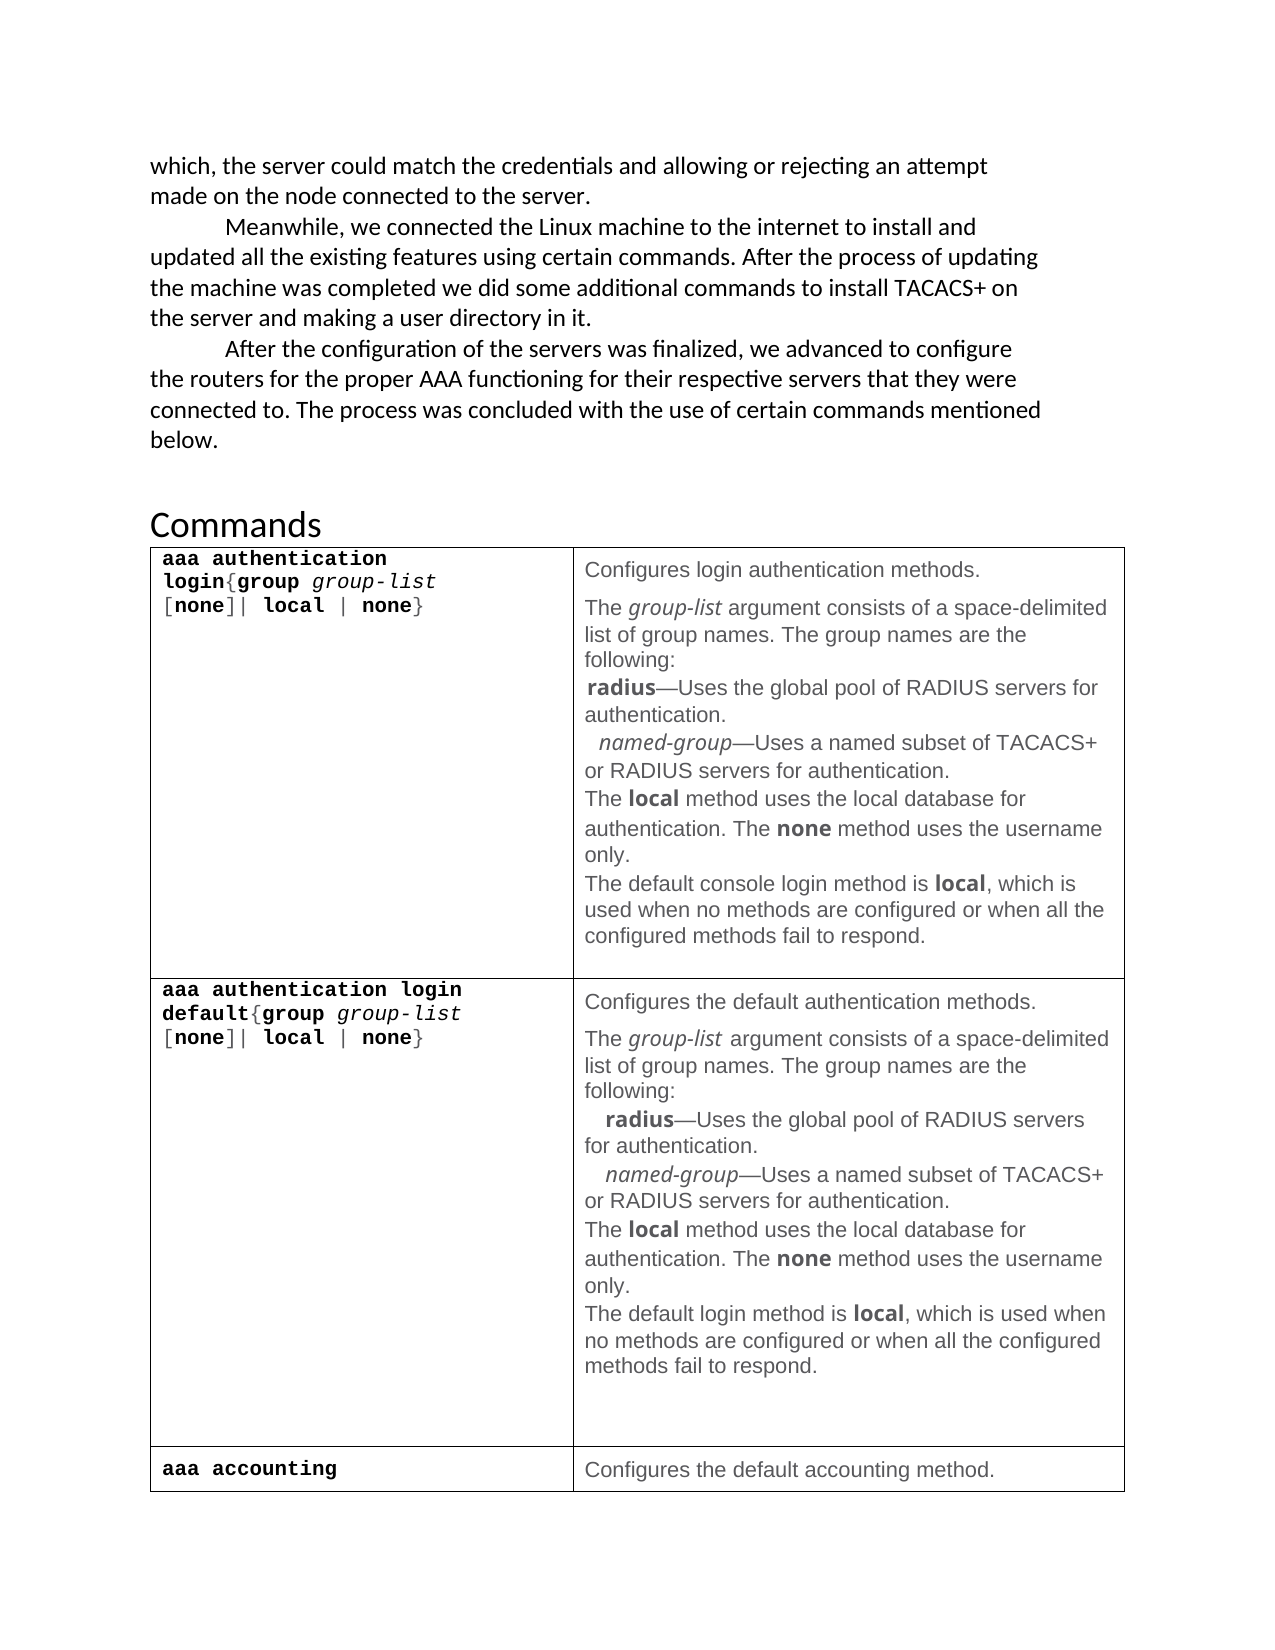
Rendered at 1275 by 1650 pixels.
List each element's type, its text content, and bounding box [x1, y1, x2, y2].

text Commands [150, 501, 1050, 547]
table_cell aaa authentication login default{group group-list [none]| local | none} [151, 979, 573, 1446]
table_header Configures login authentication methods. The group-list argument consists of a space-delimited list of group names. The group names are the following: radius—Uses the global pool of RADIUS servers for authentication. named-group—Uses a named subset of TACACS+ or RADIUS servers for authentication. The local method uses the local database for authentication. The none method uses the username only. The default console login method is local, which is used when no methods are configured or when all the configured methods fail to respond. [574, 548, 1124, 978]
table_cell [574, 1447, 1124, 1491]
picture [573, 746, 599, 751]
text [150, 150, 1050, 211]
text Meanwhile, we connected the Linux machine to the internet to install and updated all the existing features using certain commands. After the process of updating the machine was completed we did some additional commands to install TACACS+ on the server and making a user directory in it. [150, 211, 1050, 333]
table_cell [151, 1447, 573, 1491]
table_header aaa authentication login{group group-list [none]| local | none} [151, 548, 573, 978]
text After the configuration of the servers was finalized, we advanced to configure the routers for the proper AAA functioning for their respective servers that they were connected to. The process was concluded with the use of certain commands mentioned below. [150, 333, 1050, 455]
table_cell Configures the default authentication methods. The group-list argument consists of a space-delimited list of group names. The group names are the following: radius—Uses the global pool of RADIUS servers for authentication. named-group—Uses a named subset of TACACS+ or RADIUS servers for authentication. The local method uses the local database for authentication. The none method uses the username only. The default login method is local, which is used when no methods are configured or when all the configured methods fail to respond. [574, 979, 1124, 1446]
